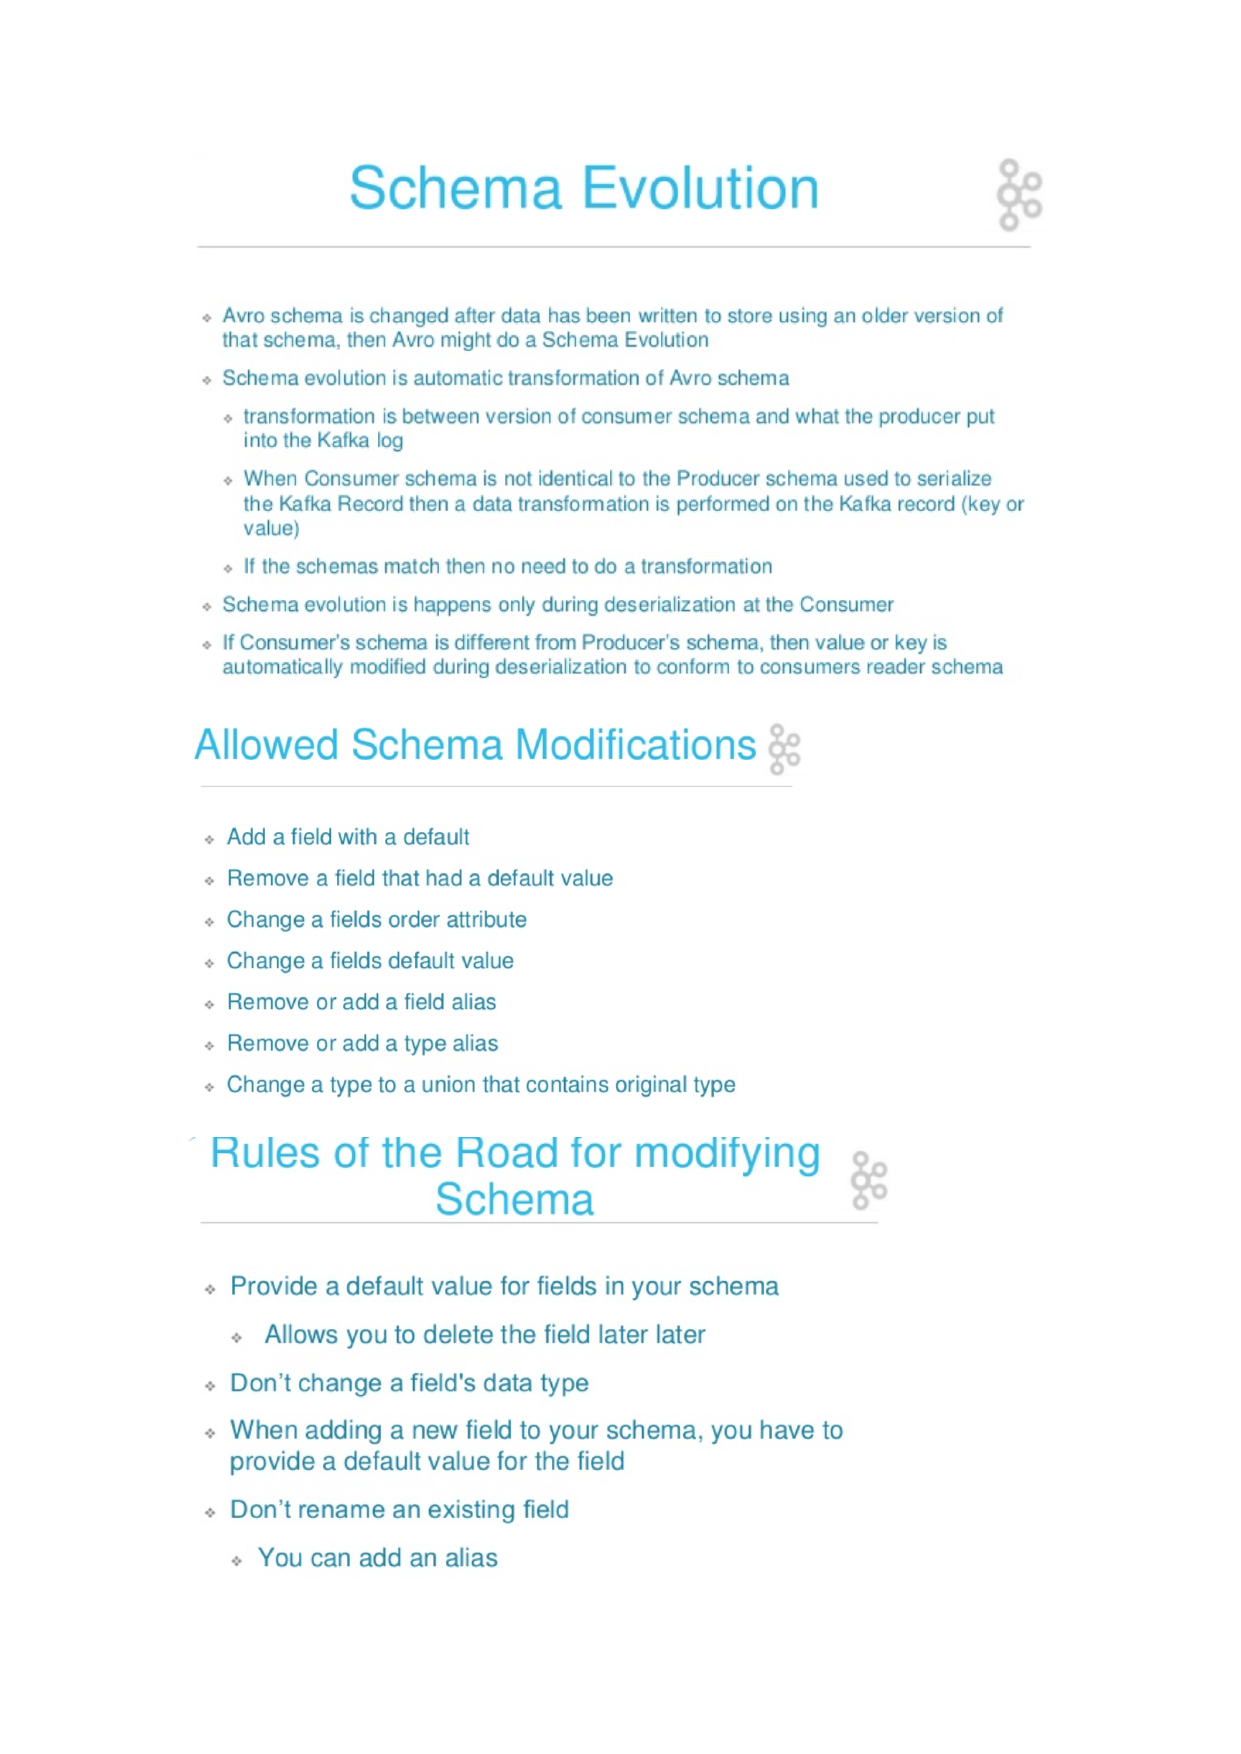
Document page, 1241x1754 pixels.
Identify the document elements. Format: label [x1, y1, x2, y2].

picture [187, 150, 1053, 690]
picture [187, 718, 807, 1109]
picture [187, 1137, 895, 1588]
